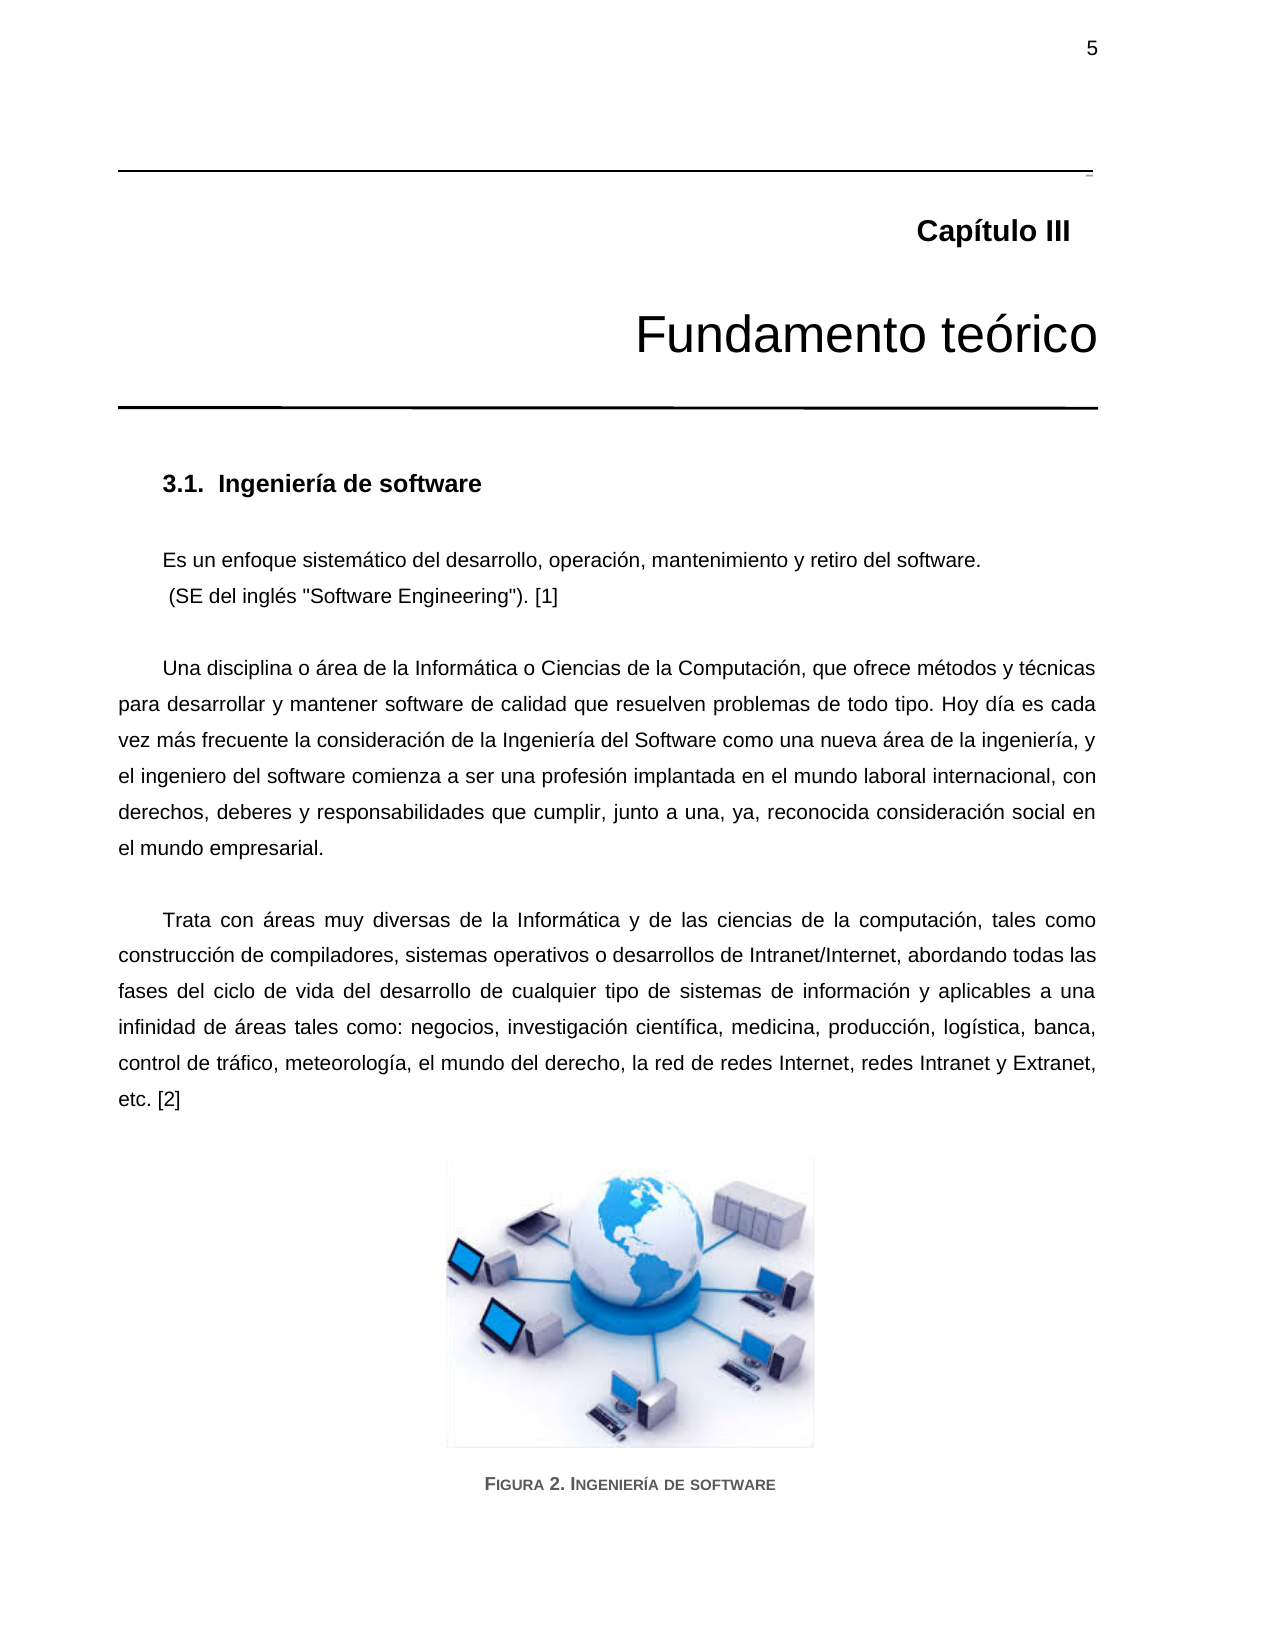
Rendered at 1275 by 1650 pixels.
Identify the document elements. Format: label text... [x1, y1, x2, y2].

text Figura 2. Ingeniería de software [118, 1472, 1098, 1494]
text (SE del inglés "Software Engineering"). [118, 584, 1098, 608]
text Es un enfoque sistemático del desarrollo, operación, mantenimiento y retiro del software. [118, 548, 1098, 572]
subtitle 3. Fundamento teórico [118, 303, 1098, 363]
text Una disciplina o área de la Informática o Ciencias de la Computación, que ofrece métodos y técnicas para desarrollar y mantener software de calidad que resuelven problemas de todo tipo. Hoy día es cada vez más frecuente la consideración de la Ingeniería del Software como una nueva área de la ingeniería, y el ingeniero del software comienza a ser una profesión implantada en el mundo laboral internacional, con derechos, deberes y responsabilidades que cumplir, junto a una, ya, reconocida consideración social en el mundo empresarial. [118, 656, 1098, 859]
text Capítulo III [118, 213, 1071, 248]
picture [446, 1158, 815, 1448]
text Trata con áreas muy diversas de la Informática y de las ciencias de la computación, tales como construcción de compiladores, sistemas operativos o desarrollos de Intranet/Internet, abordando todas las fases del ciclo de vida del desarrollo de cualquier tipo de sistemas de información y aplicables a una infinidad de áreas tales como: negocios, investigación científica, medicina, producción, logística, banca, control de tráfico, meteorología, el mundo del derecho, la red de redes Internet, redes Intranet y Extranet, etc. [118, 907, 1098, 1111]
subtitle 3.1. Ingeniería de software [118, 469, 1098, 498]
